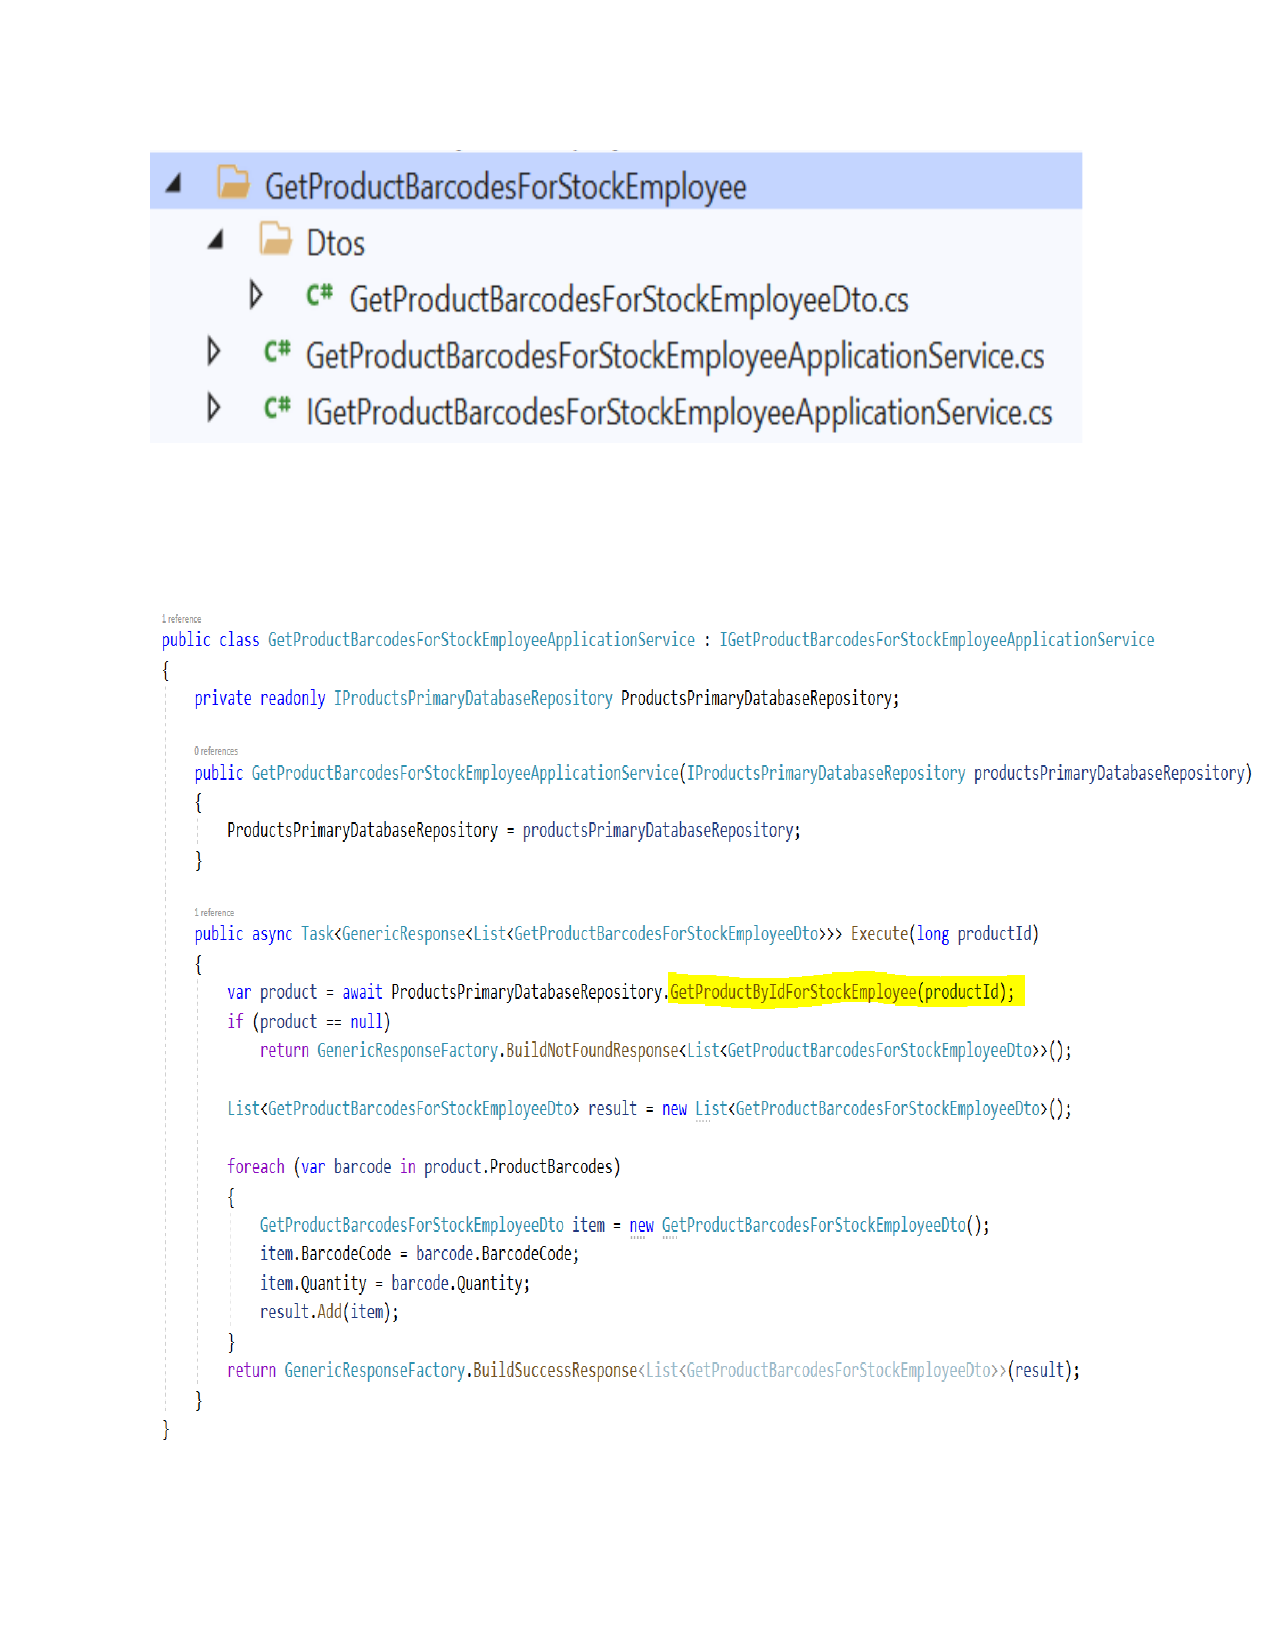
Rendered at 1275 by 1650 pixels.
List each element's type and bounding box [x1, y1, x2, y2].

picture [150, 597, 1259, 1451]
picture [150, 150, 1083, 443]
